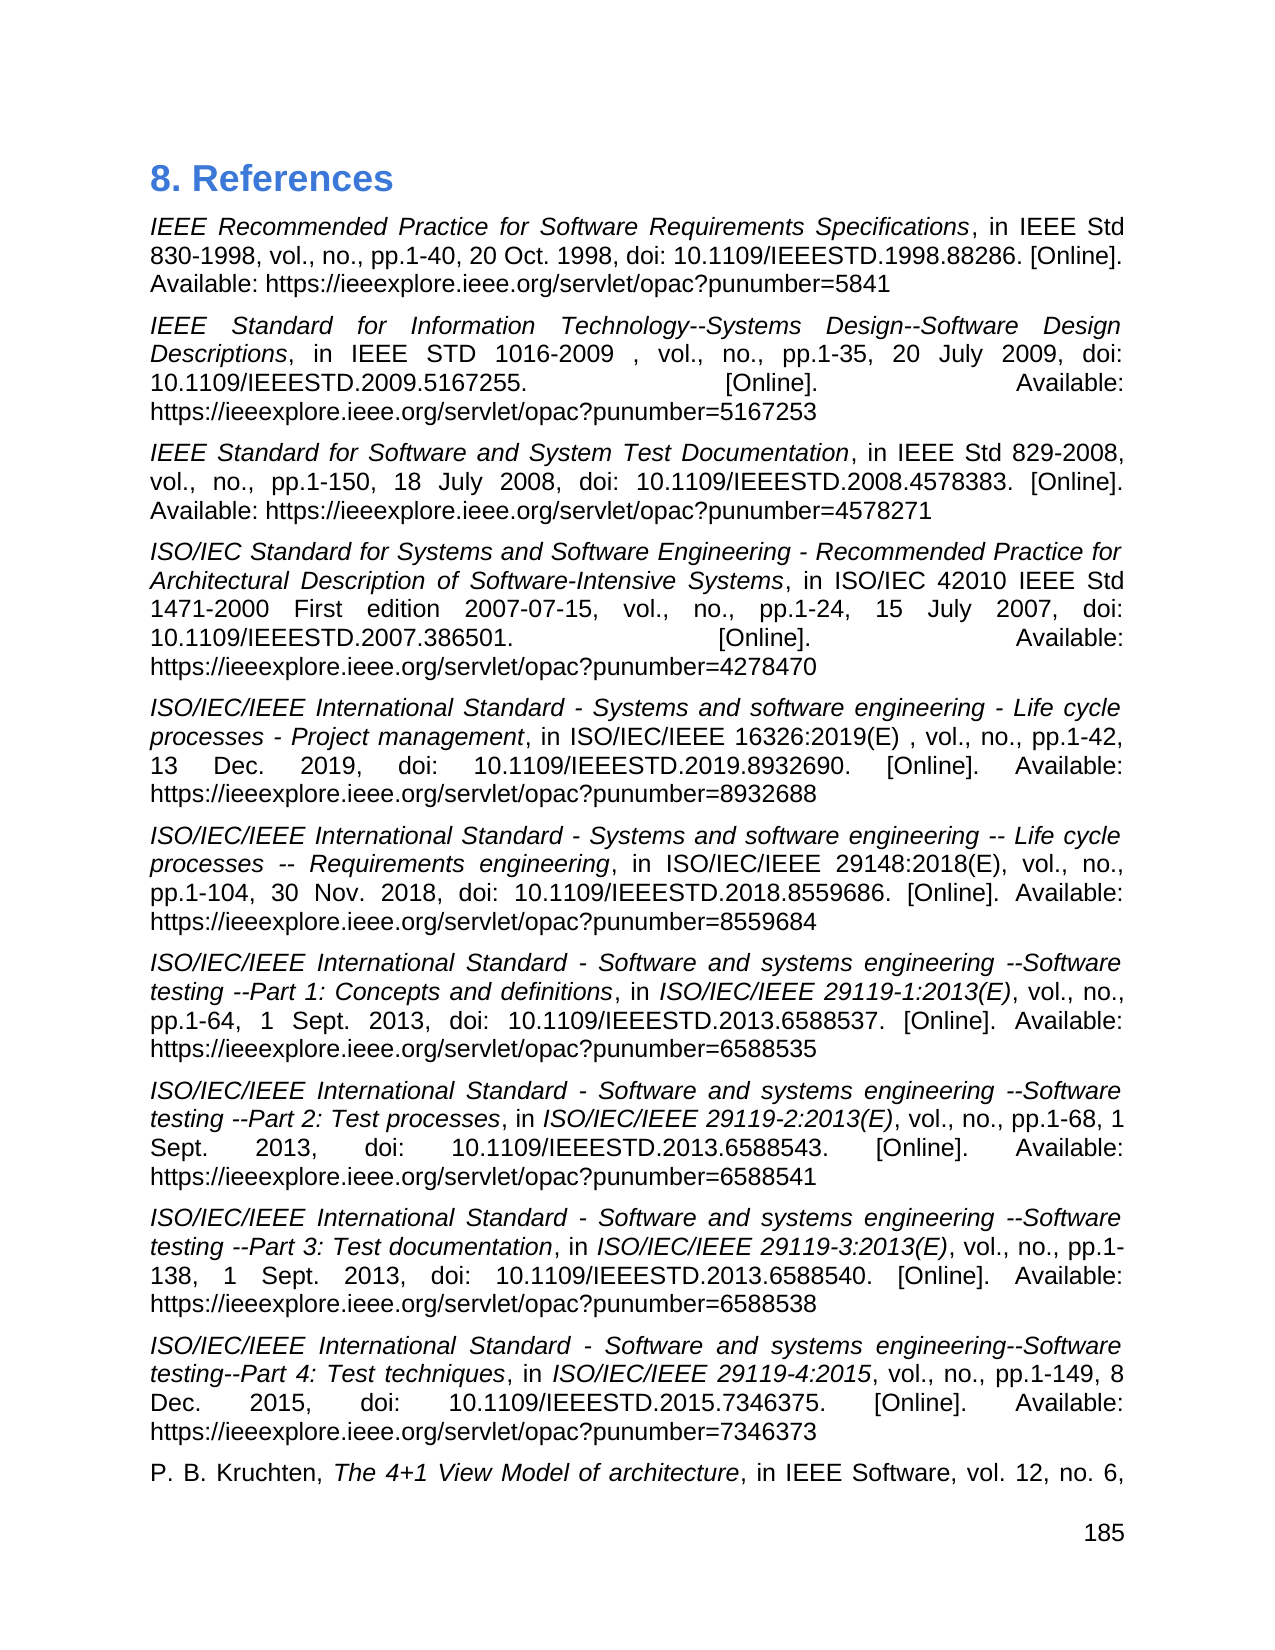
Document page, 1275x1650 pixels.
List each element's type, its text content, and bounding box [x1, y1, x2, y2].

text IEEE Standard for Software and System Test Documentation, in IEEE Std 829-2008, vol., no., pp.1-150, 18 July 2008, doi: 10.1109/IEEESTD.2008.4578383. [Online]. Available: https://ieeexplore.ieee.org/servlet/opac?punumber=4578271 [150, 438, 1125, 524]
text ISO/IEC/IEEE International Standard - Software and systems engineering --Software testing --Part 1: Concepts and definitions, in ISO/IEC/IEEE 29119-1:2013(E), vol., no., pp.1-64, 1 Sept. 2013, doi: 10.1109/IEEESTD.2013.6588537. [Online]. Available: https://ieeexplore.ieee.org/servlet/opac?punumber=6588535 [150, 948, 1125, 1063]
text ISO/IEC/IEEE International Standard - Systems and software engineering -- Life cycle processes -- Requirements engineering, in ISO/IEC/IEEE 29148:2018(E), vol., no., pp.1-104, 30 Nov. 2018, doi: 10.1109/IEEESTD.2018.8559686. [Online]. Available: https://ieeexplore.ieee.org/servlet/opac?punumber=8559684 [150, 821, 1125, 936]
subtitle 8. References [150, 156, 1125, 199]
text ISO/IEC Standard for Systems and Software Engineering - Recommended Practice for Architectural Description of Software-Intensive Systems, in ISO/IEC 42010 IEEE Std 1471-2000 First edition 2007-07-15, vol., no., pp.1-24, 15 July 2007, doi: 10.1109/IEEESTD.2007.386501. [Online]. Available: https://ieeexplore.ieee.org/servlet/opac?punumber=4278470 [150, 537, 1125, 681]
text IEEE Standard for Information Technology--Systems Design--Software Design Descriptions, in IEEE STD 1016-2009 , vol., no., pp.1-35, 20 July 2009, doi: 10.1109/IEEESTD.2009.5167255. [Online]. Available: https://ieeexplore.ieee.org/servlet/opac?punumber=5167253 [150, 311, 1125, 426]
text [150, 1458, 1125, 1487]
text ISO/IEC/IEEE International Standard - Software and systems engineering --Software testing --Part 3: Test documentation, in ISO/IEC/IEEE 29119-3:2013(E), vol., no., pp.1-138, 1 Sept. 2013, doi: 10.1109/IEEESTD.2013.6588540. [Online]. Available: https://ieeexplore.ieee.org/servlet/opac?punumber=6588538 [150, 1203, 1125, 1318]
text ISO/IEC/IEEE International Standard - Systems and software engineering - Life cycle processes - Project management, in ISO/IEC/IEEE 16326:2019(E) , vol., no., pp.1-42, 13 Dec. 2019, doi: 10.1109/IEEESTD.2019.8932690. [Online]. Available: https://ieeexplore.ieee.org/servlet/opac?punumber=8932688 [150, 693, 1125, 808]
text ISO/IEC/IEEE International Standard - Software and systems engineering--Software testing--Part 4: Test techniques, in ISO/IEC/IEEE 29119-4:2015, vol., no., pp.1-149, 8 Dec. 2015, doi: 10.1109/IEEESTD.2015.7346375. [Online]. Available: https://ieeexplore.ieee.org/servlet/opac?punumber=7346373 [150, 1331, 1125, 1446]
text ISO/IEC/IEEE International Standard - Software and systems engineering --Software testing --Part 2: Test processes, in ISO/IEC/IEEE 29119-2:2013(E), vol., no., pp.1-68, 1 Sept. 2013, doi: 10.1109/IEEESTD.2013.6588543. [Online]. Available: https://ieeexplore.ieee.org/servlet/opac?punumber=6588541 [150, 1076, 1125, 1191]
text IEEE Recommended Practice for Software Requirements Specifications, in IEEE Std 830-1998, vol., no., pp.1-40, 20 Oct. 1998, doi: 10.1109/IEEESTD.1998.88286. [Online]. Available: https://ieeexplore.ieee.org/servlet/opac?punumber=5841 [150, 212, 1125, 298]
